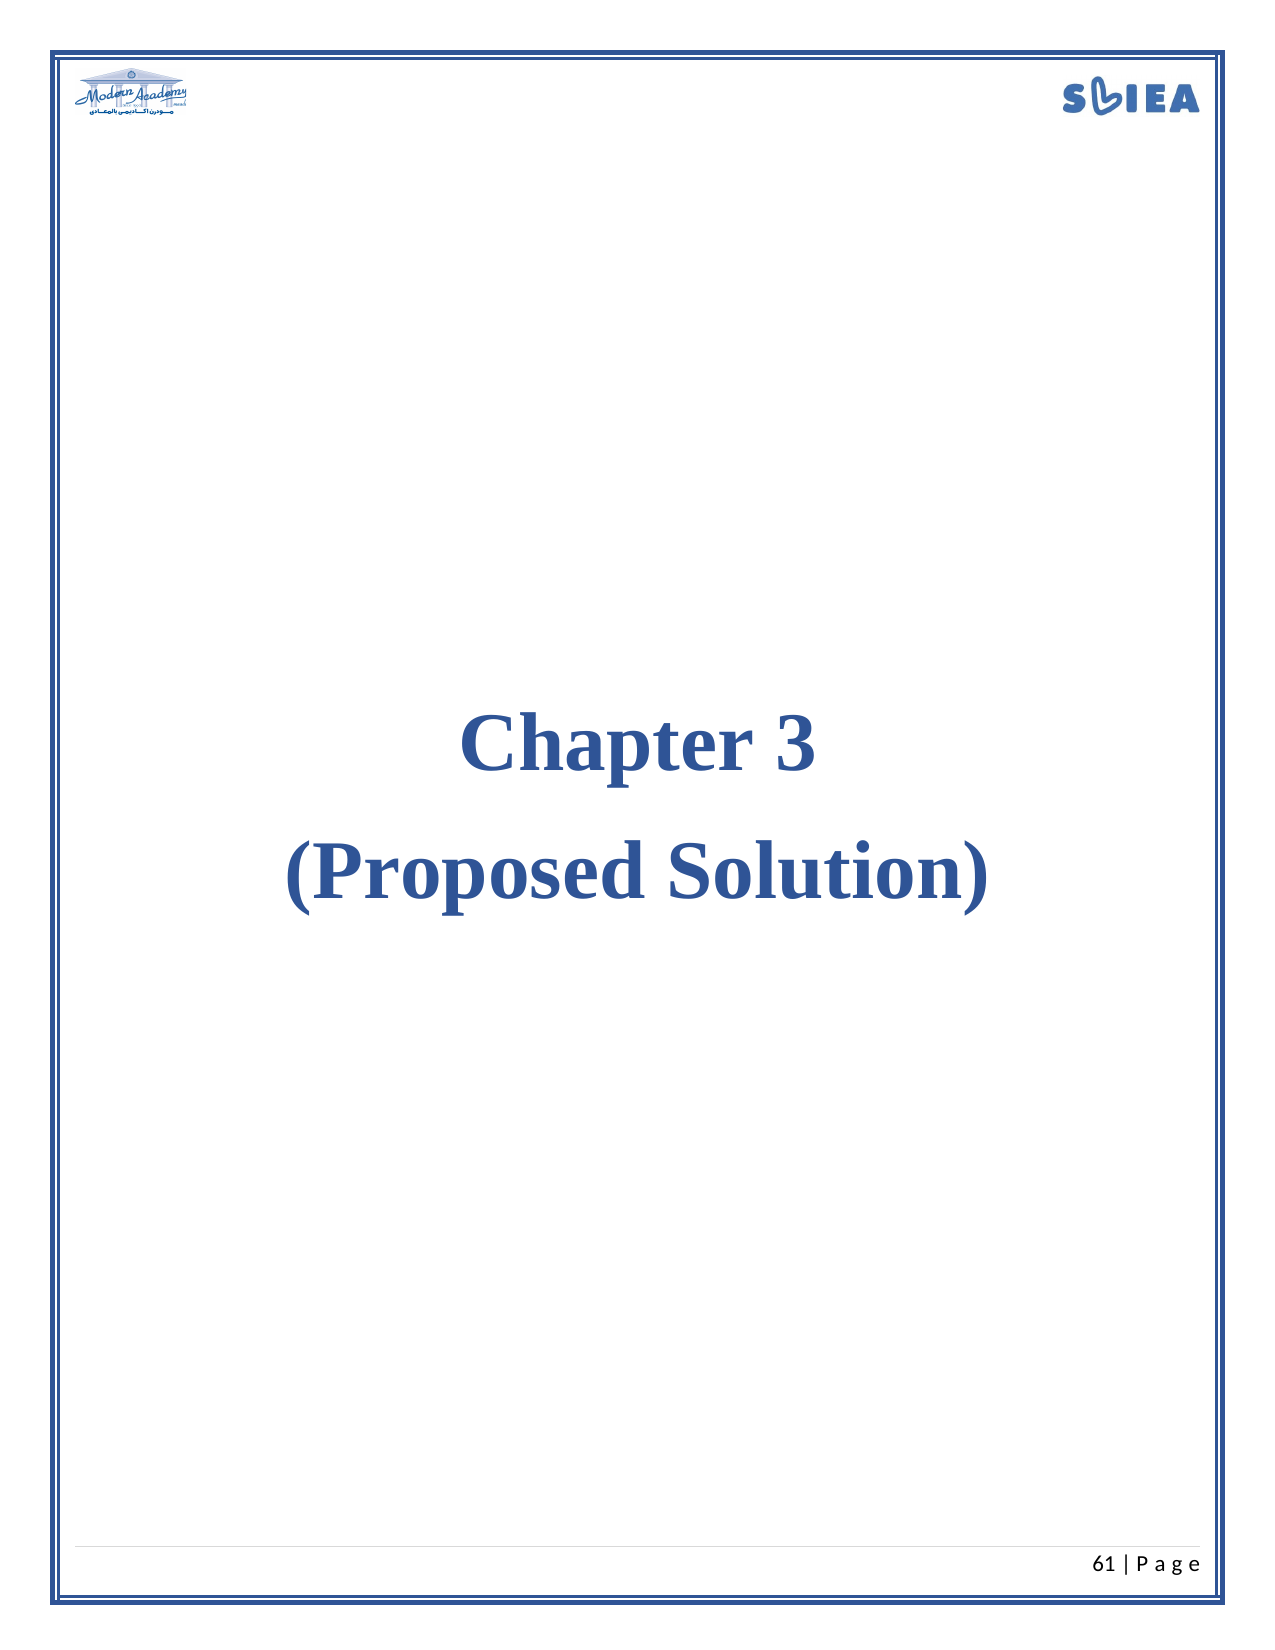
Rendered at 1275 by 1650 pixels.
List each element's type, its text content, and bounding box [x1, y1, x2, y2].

picture [75, 68, 187, 115]
picture [1062, 75, 1200, 117]
subtitle Chapter 3 [75, 693, 1200, 788]
subtitle (Proposed Solution) [75, 821, 1200, 917]
